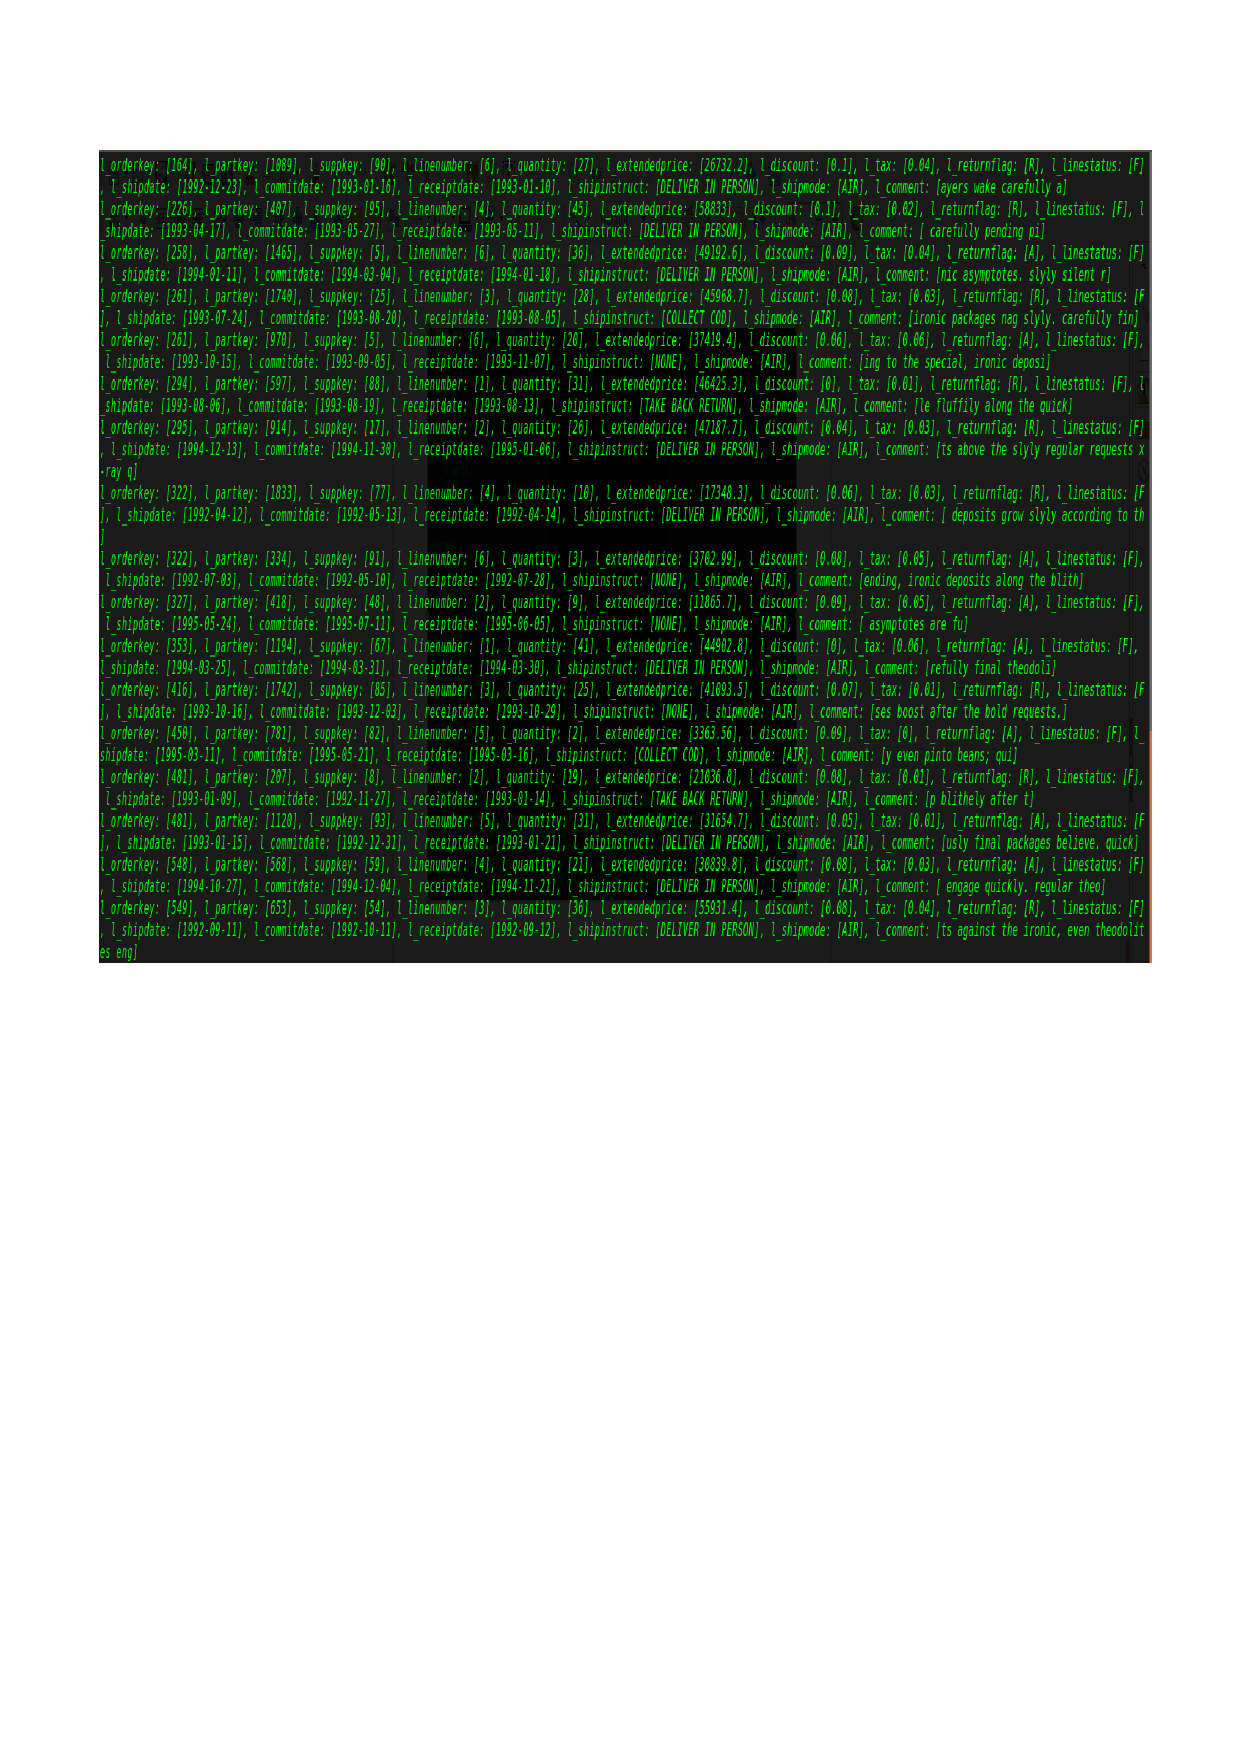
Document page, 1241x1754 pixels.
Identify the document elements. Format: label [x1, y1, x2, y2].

picture [99, 150, 1152, 963]
